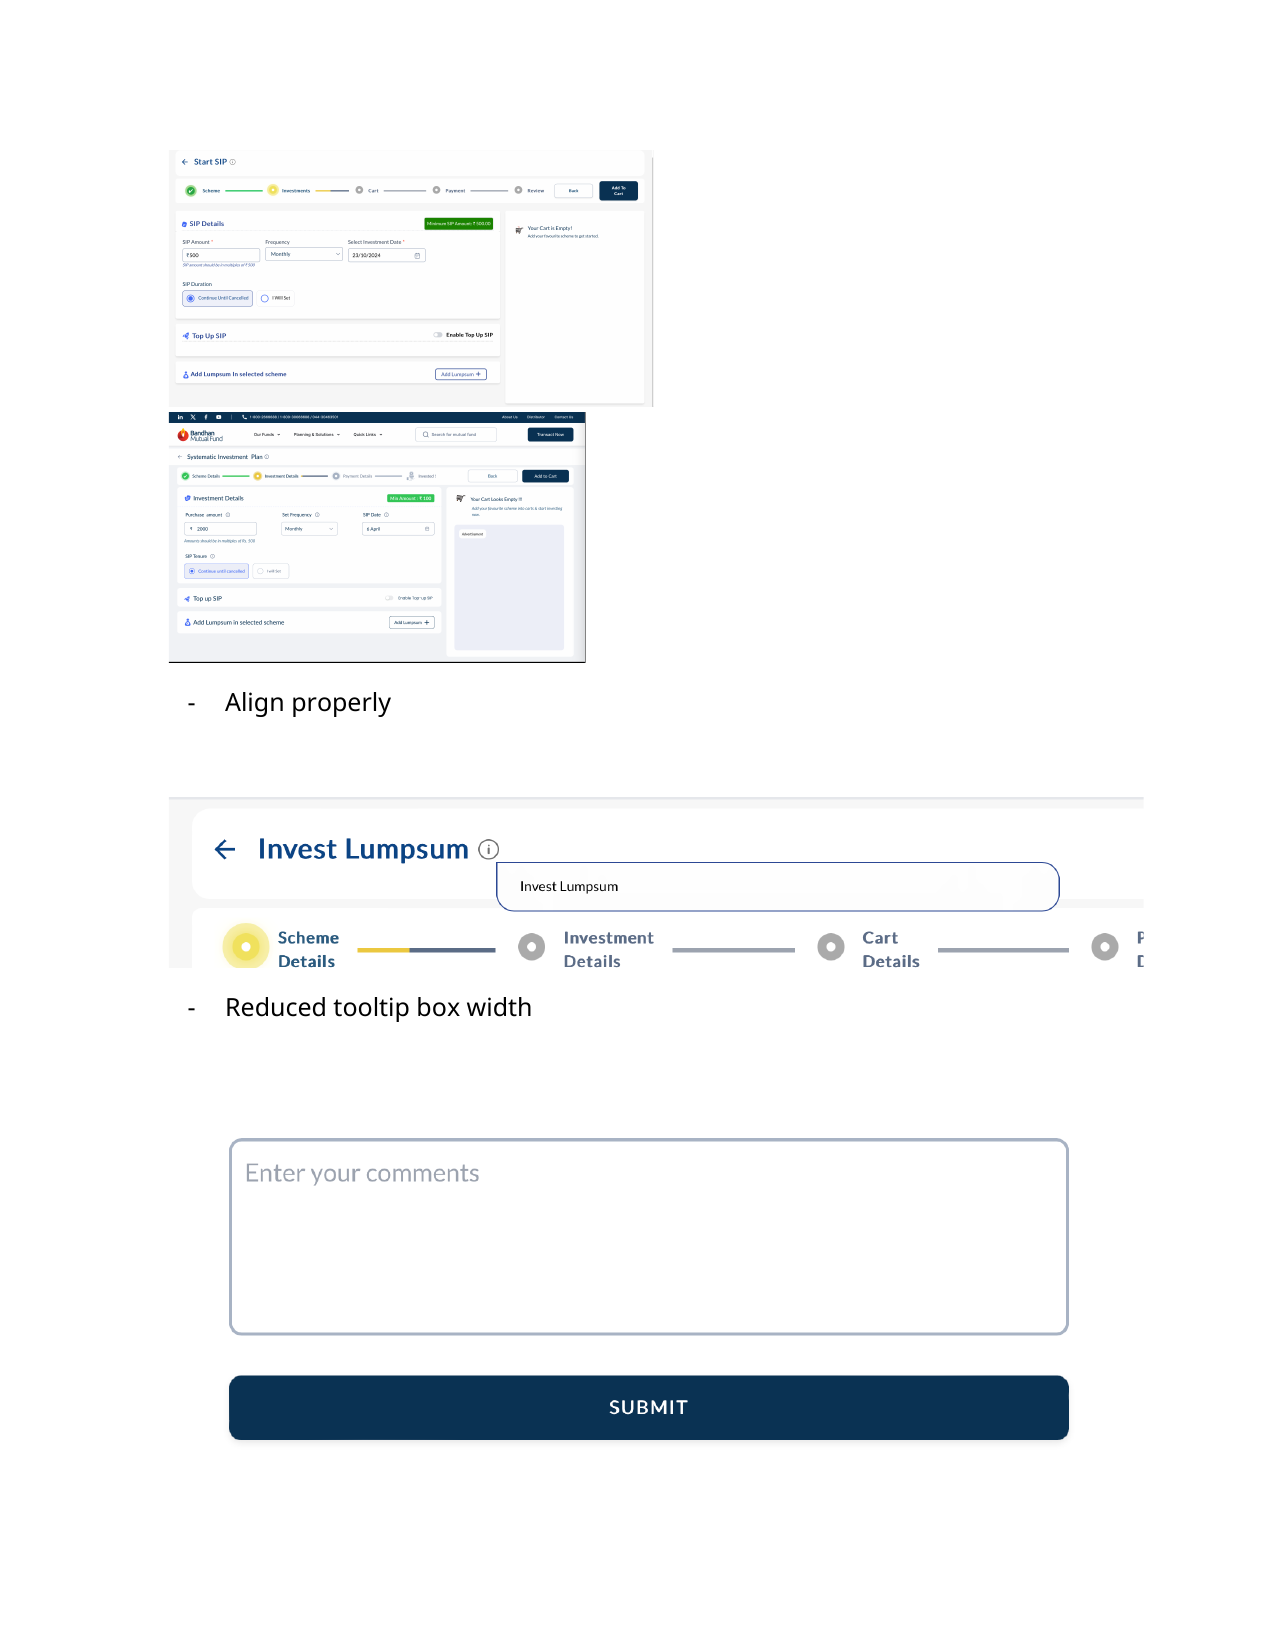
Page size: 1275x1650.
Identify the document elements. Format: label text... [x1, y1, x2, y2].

list Reduced tooltip box width [187, 989, 1125, 1024]
list Align properly [187, 685, 1125, 719]
